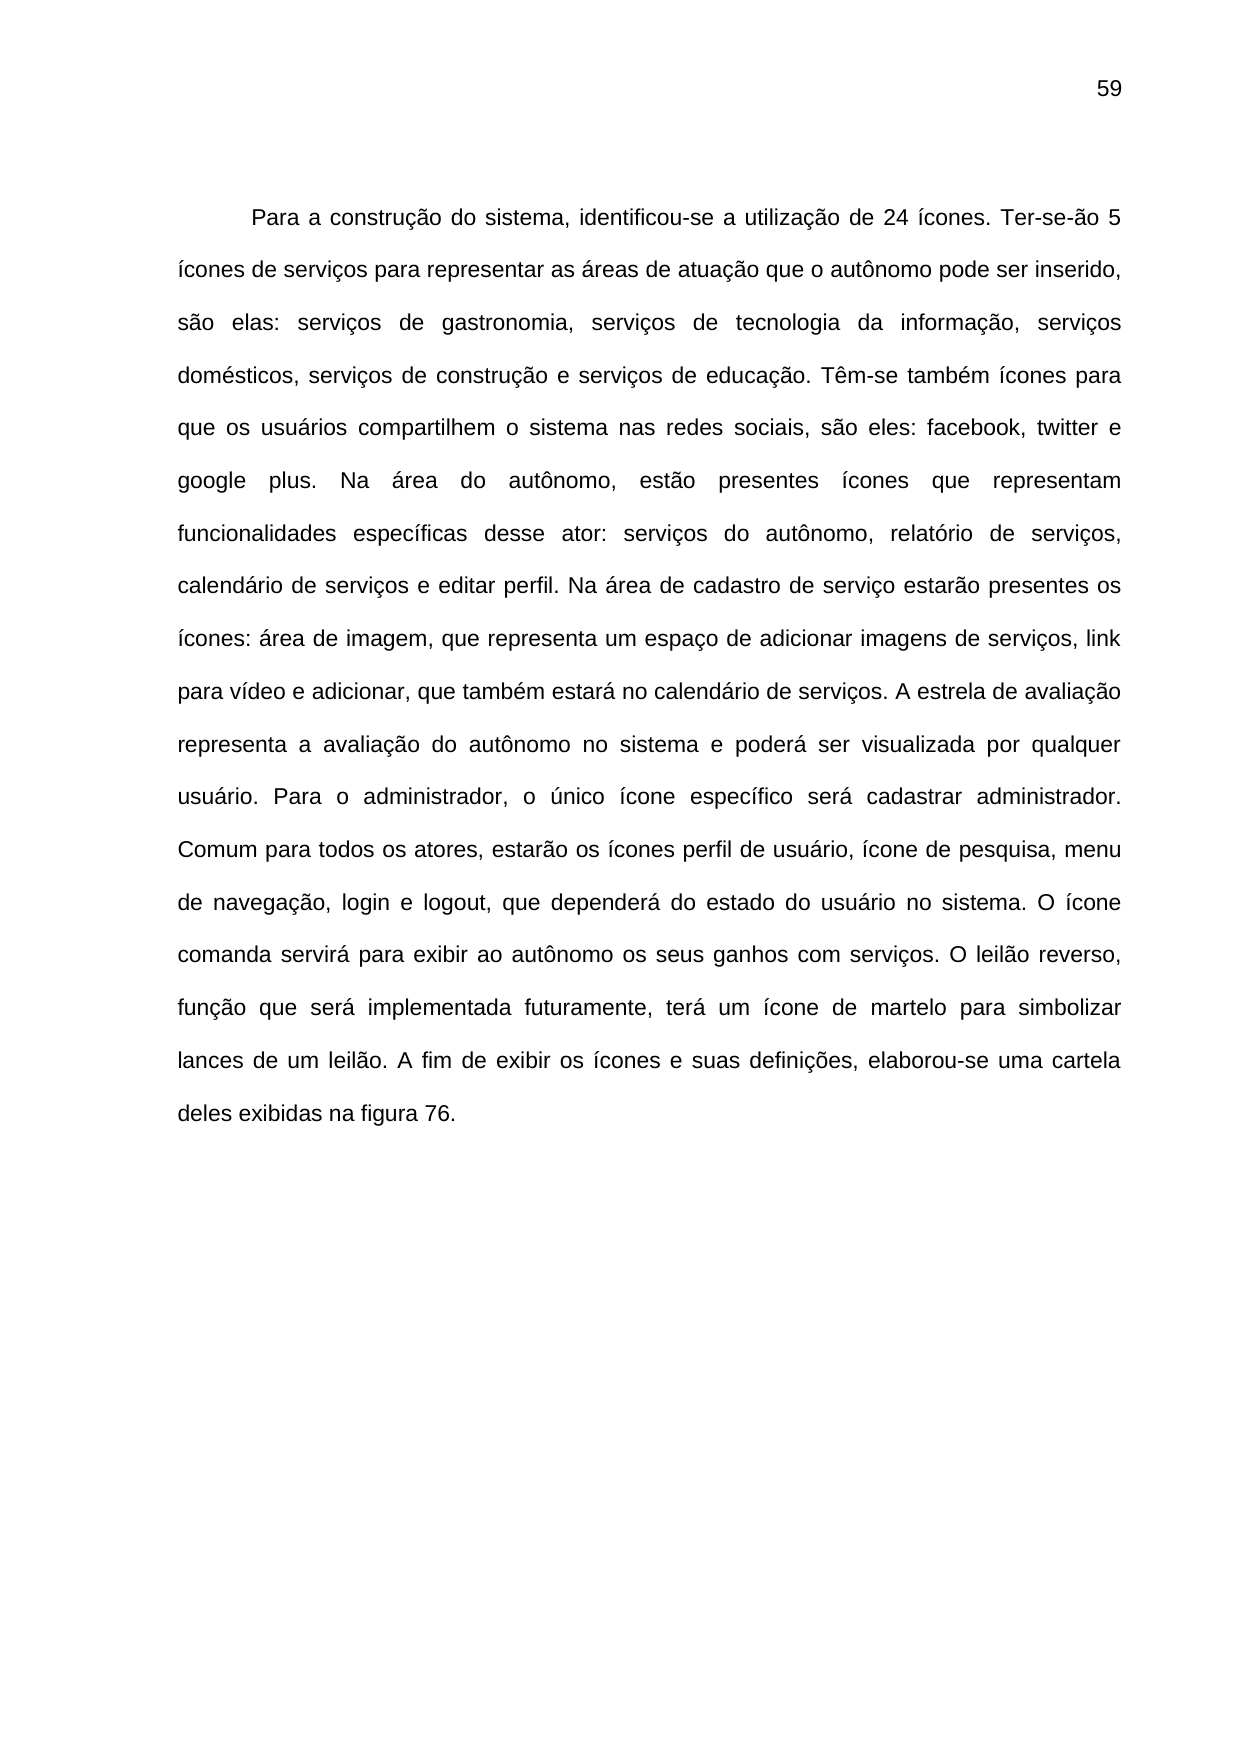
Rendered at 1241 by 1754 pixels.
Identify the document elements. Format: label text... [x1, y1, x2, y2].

text Para a construção do sistema, identificou-se a utilização de 24 ícones. Ter-se-ão 5 ícones de serviços para representar as áreas de atuação que o autônomo pode ser inserido, são elas: serviços de gastronomia, serviços de tecnologia da informação, serviços domésticos, serviços de construção e serviços de educação. Têm-se também ícones para que os usuários compartilhem o sistema nas redes sociais, são eles: facebook, twitter e google plus. Na área do autônomo, estão presentes ícones que representam funcionalidades específicas desse ator: serviços do autônomo, relatório de serviços, calendário de serviços e editar perfil. Na área de cadastro de serviço estarão presentes os ícones: área de imagem, que representa um espaço de adicionar imagens de serviços, link para vídeo e adicionar, que também estará no calendário de serviços. A estrela de avaliação representa a avaliação do autônomo no sistema e poderá ser visualizada por qualquer usuário. Para o administrador, o único ícone específico será cadastrar administrador. Comum para todos os atores, estarão os ícones perfil de usuário, ícone de pesquisa, menu de navegação, login e logout, que dependerá do estado do usuário no sistema. O ícone comanda servirá para exibir ao autônomo os seus ganhos com serviços. O leilão reverso, função que será implementada futuramente, terá um ícone de martelo para simbolizar lances de um leilão. A fim de exibir os ícones e suas definições, elaborou-se uma cartela deles exibidas na figura 76. [177, 203, 1122, 1126]
